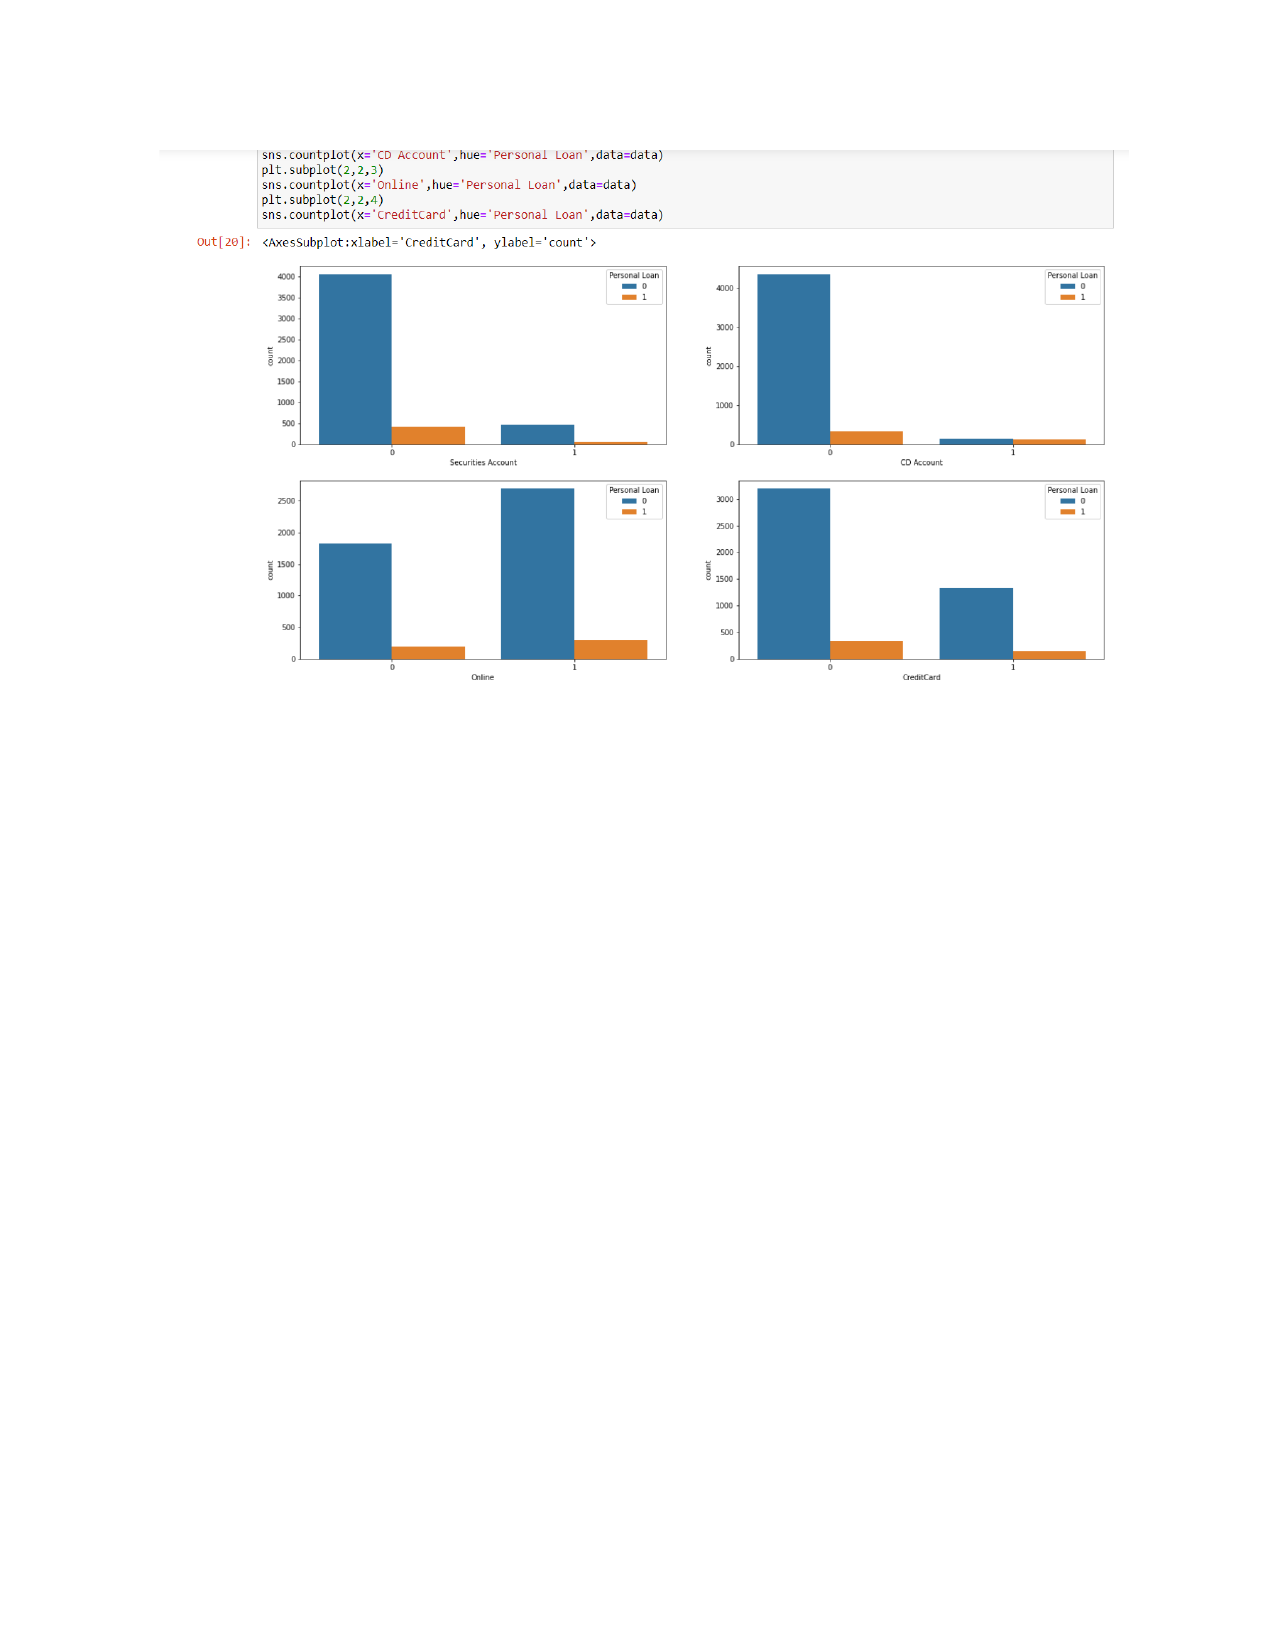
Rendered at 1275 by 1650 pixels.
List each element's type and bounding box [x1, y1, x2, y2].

picture [159, 150, 1129, 689]
